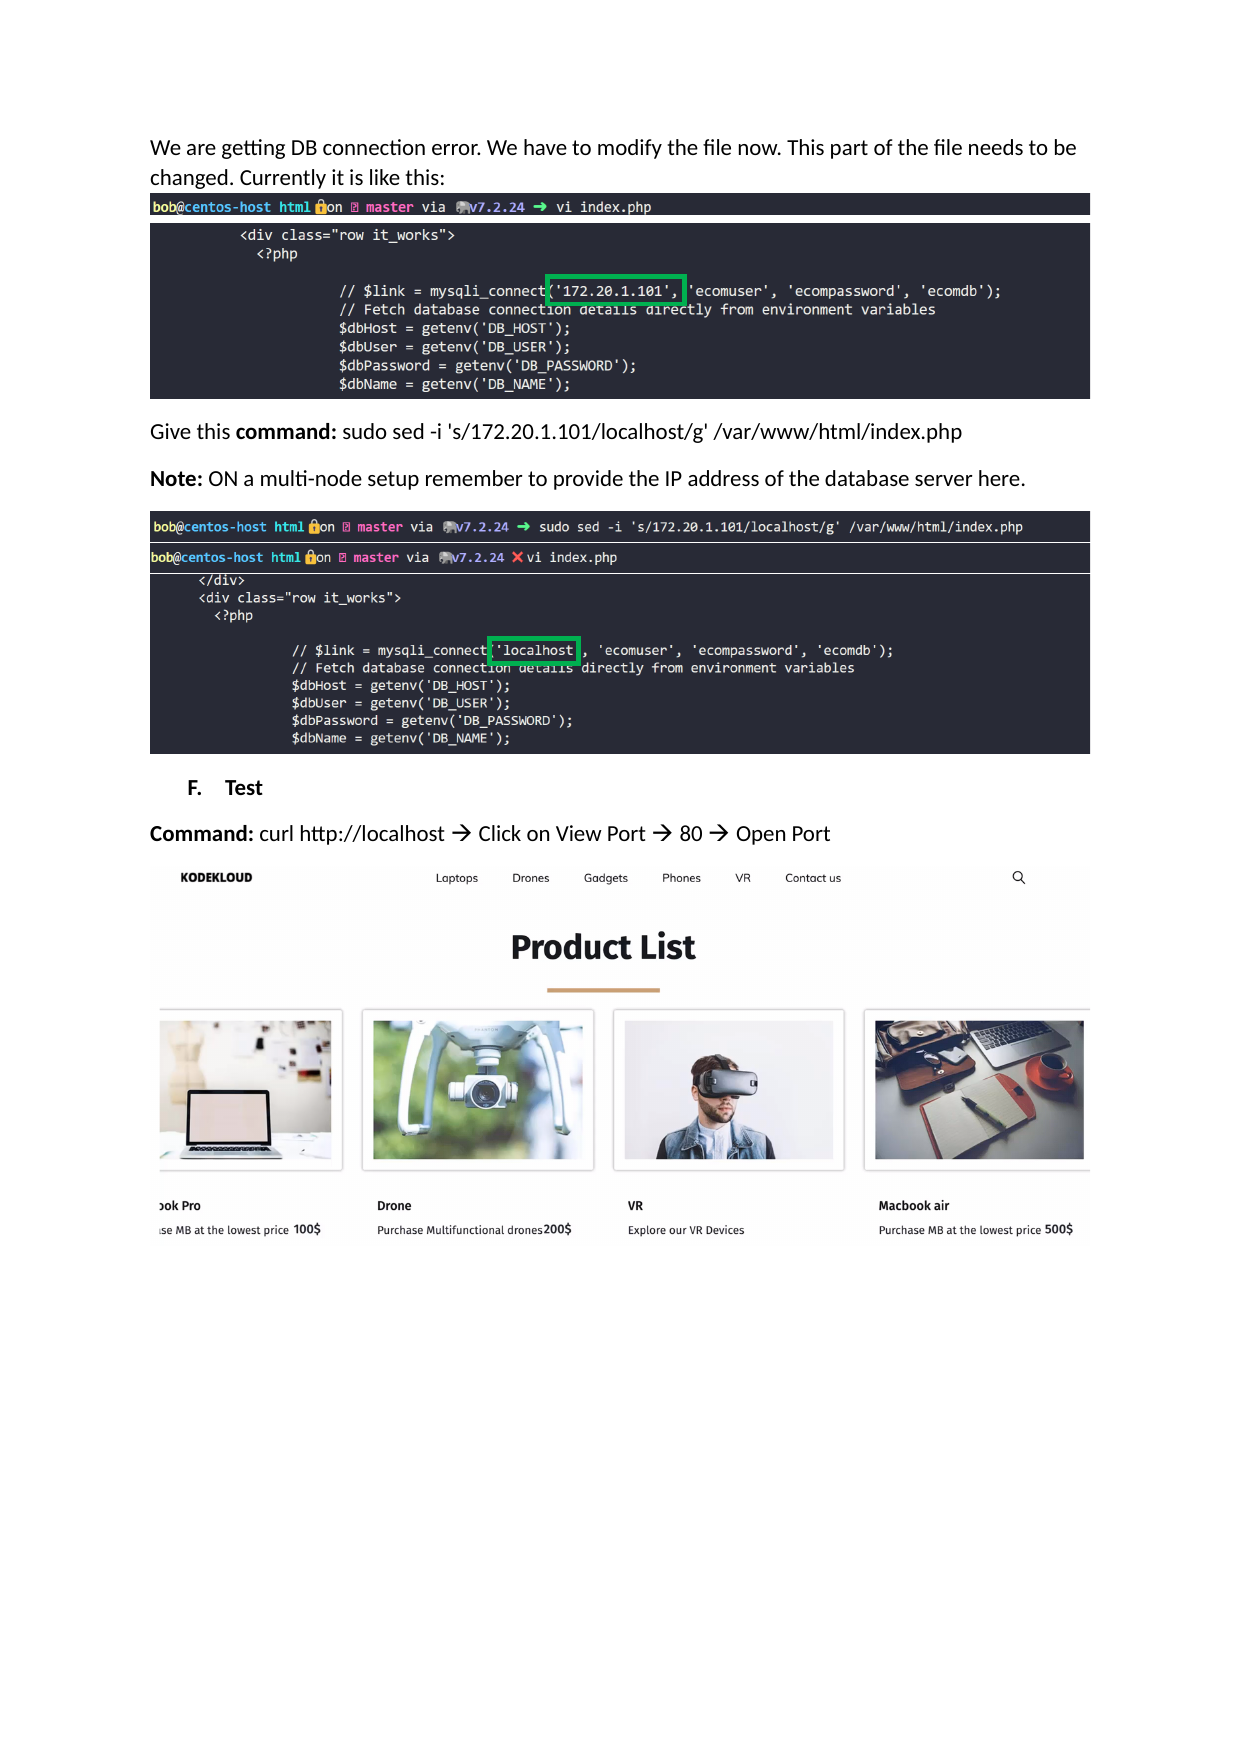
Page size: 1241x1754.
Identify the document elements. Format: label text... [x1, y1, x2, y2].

picture [150, 543, 1091, 573]
picture [150, 866, 1091, 1246]
picture [150, 223, 1091, 399]
picture [150, 574, 1091, 754]
text Note: ON a multi-node setup remember to provide the IP address of the database server here. [150, 464, 1090, 492]
text We are getting DB connection error. We have to modify the file now. This part of the file needs to be changed. Currently it is like this: [150, 133, 1090, 193]
text Command: curl http://localhost Click on View Port 80 Open Port [150, 819, 1090, 847]
text Give this command: sudo sed -i 's/172.20.1.101/localhost/g' /var/www/html/index.php [150, 417, 1090, 445]
picture [150, 193, 1091, 215]
list Test [187, 773, 1090, 801]
picture [150, 511, 1091, 542]
